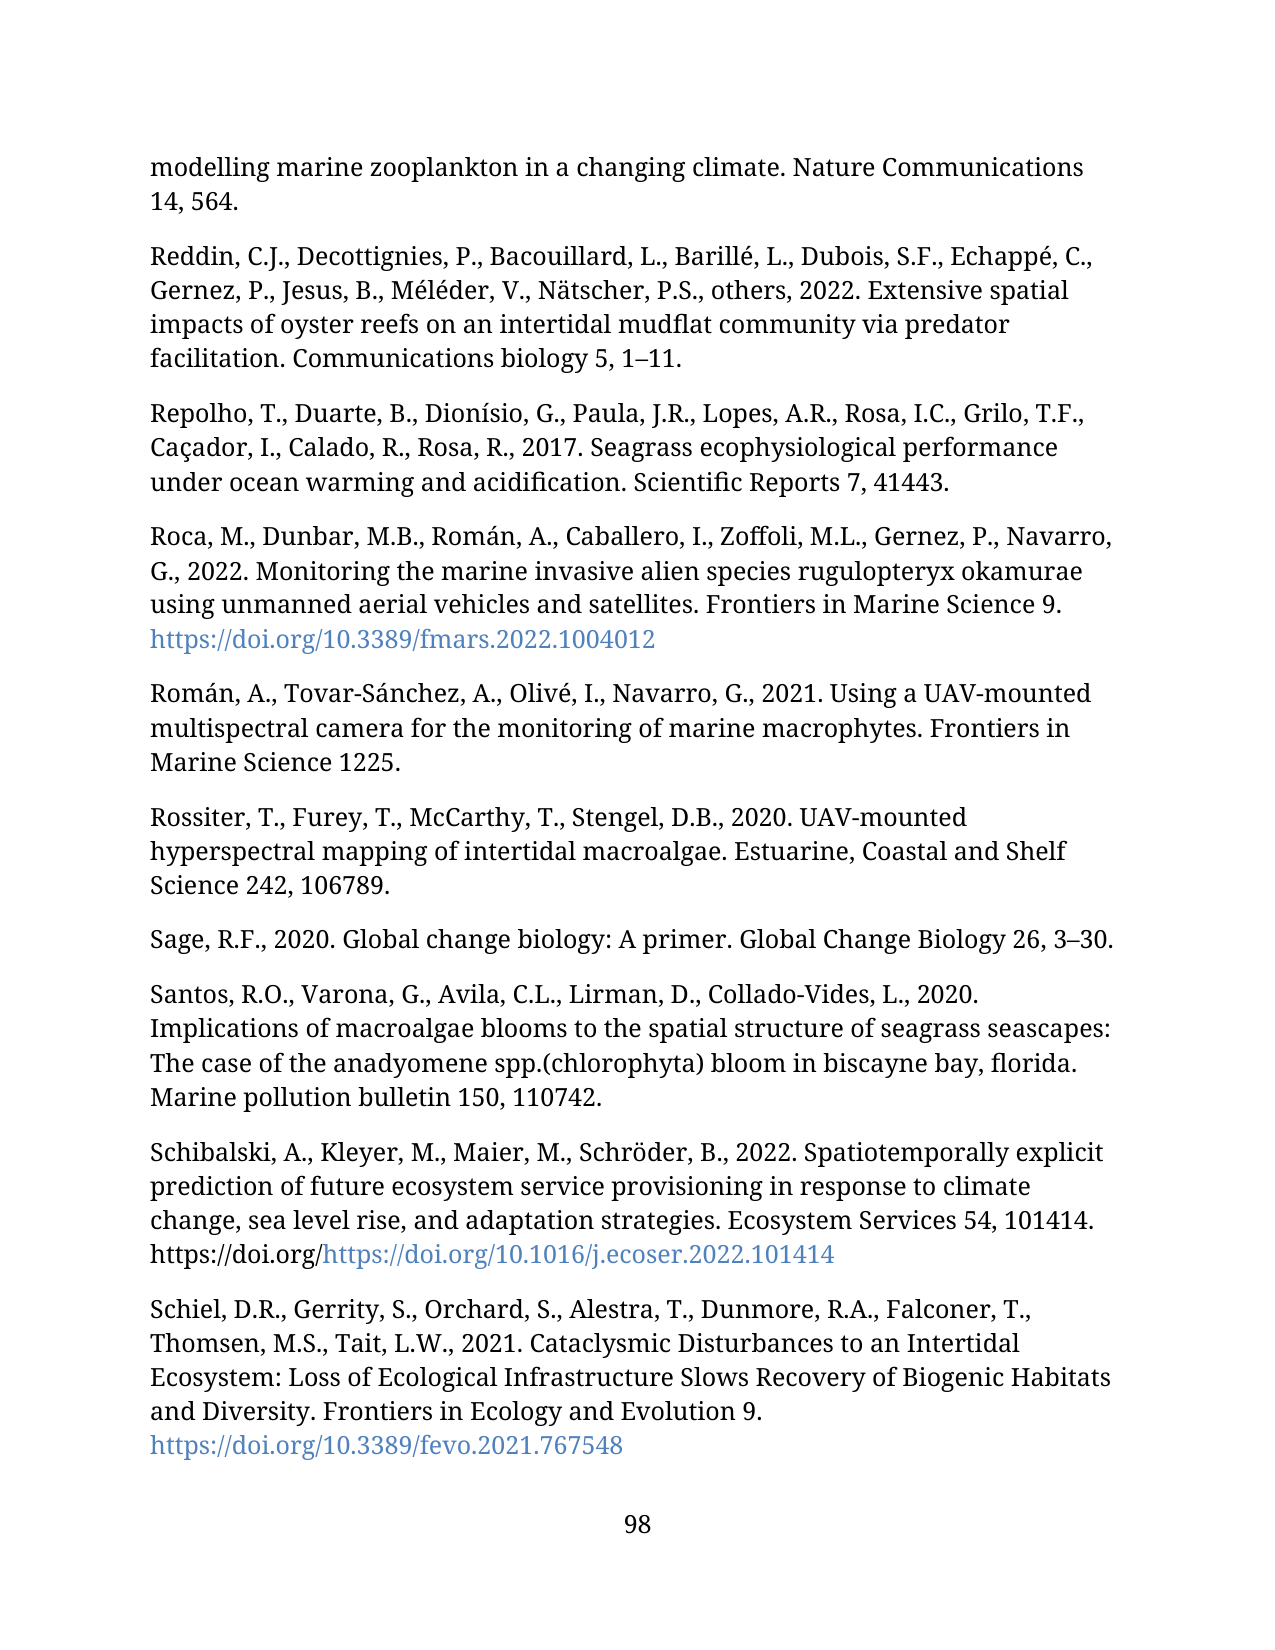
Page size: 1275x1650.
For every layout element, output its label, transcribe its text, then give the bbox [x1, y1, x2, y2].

text Schiel, D.R., Gerrity, S., Orchard, S., Alestra, T., Dunmore, R.A., Falconer, T., Thomsen, M.S., Tait, L.W., 2021. Cataclysmic Disturbances to an Intertidal Ecosystem: Loss of Ecological Infrastructure Slows Recovery of Biogenic Habitats and Diversity. Frontiers in Ecology and Evolution 9. https://doi.org/10.3389/fevo.2021.767548 [150, 1291, 1125, 1462]
text Roca, M., Dunbar, M.B., Román, A., Caballero, I., Zoffoli, M.L., Gernez, P., Navarro, G., 2022. Monitoring the marine invasive alien species rugulopteryx okamurae using unmanned aerial vehicles and satellites. Frontiers in Marine Science 9. https://doi.org/10.3389/fmars.2022.1004012 [150, 519, 1125, 655]
text Rossiter, T., Furey, T., McCarthy, T., Stengel, D.B., 2020. UAV-mounted hyperspectral mapping of intertidal macroalgae. Estuarine, Coastal and Shelf Science 242, 106789. [150, 799, 1125, 901]
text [150, 150, 1125, 218]
text Sage, R.F., 2020. Global change biology: A primer. Global Change Biology 26, 3–30. [150, 922, 1125, 956]
text Repolho, T., Duarte, B., Dionı́sio, G., Paula, J.R., Lopes, A.R., Rosa, I.C., Grilo, T.F., Caçador, I., Calado, R., Rosa, R., 2017. Seagrass ecophysiological performance under ocean warming and acidification. Scientific Reports 7, 41443. [150, 396, 1125, 498]
text Santos, R.O., Varona, G., Avila, C.L., Lirman, D., Collado-Vides, L., 2020. Implications of macroalgae blooms to the spatial structure of seagrass seascapes: The case of the anadyomene spp.(chlorophyta) bloom in biscayne bay, florida. Marine pollution bulletin 150, 110742. [150, 977, 1125, 1113]
text Reddin, C.J., Decottignies, P., Bacouillard, L., Barillé, L., Dubois, S.F., Echappé, C., Gernez, P., Jesus, B., Méléder, V., Nätscher, P.S., others, 2022. Extensive spatial impacts of oyster reefs on an intertidal mudflat community via predator facilitation. Communications biology 5, 1–11. [150, 239, 1125, 375]
text Schibalski, A., Kleyer, M., Maier, M., Schröder, B., 2022. Spatiotemporally explicit prediction of future ecosystem service provisioning in response to climate change, sea level rise, and adaptation strategies. Ecosystem Services 54, 101414. https://doi.org/https://doi.org/10.1016/j.ecoser.2022.101414 [150, 1134, 1125, 1270]
text Román, A., Tovar-Sánchez, A., Olivé, I., Navarro, G., 2021. Using a UAV-mounted multispectral camera for the monitoring of marine macrophytes. Frontiers in Marine Science 1225. [150, 676, 1125, 778]
